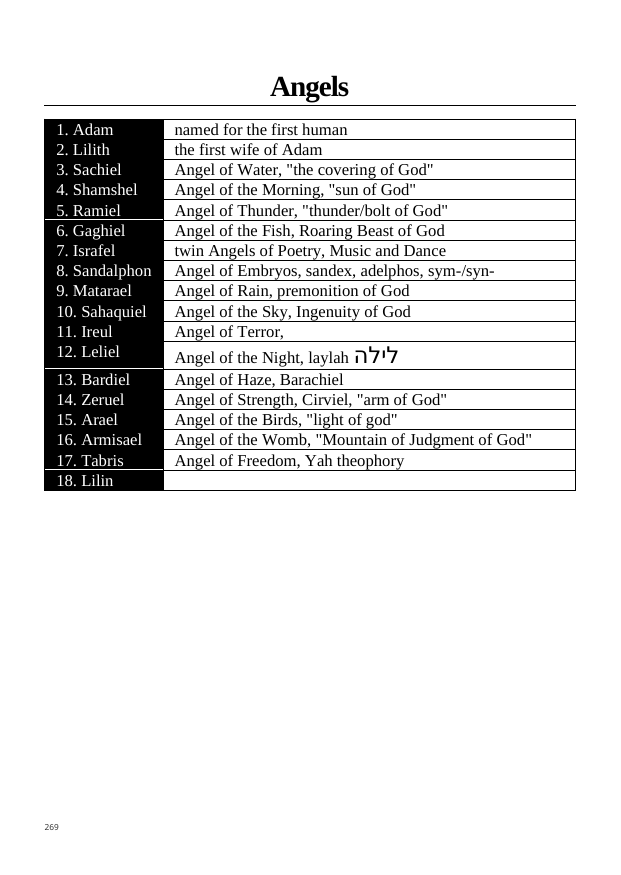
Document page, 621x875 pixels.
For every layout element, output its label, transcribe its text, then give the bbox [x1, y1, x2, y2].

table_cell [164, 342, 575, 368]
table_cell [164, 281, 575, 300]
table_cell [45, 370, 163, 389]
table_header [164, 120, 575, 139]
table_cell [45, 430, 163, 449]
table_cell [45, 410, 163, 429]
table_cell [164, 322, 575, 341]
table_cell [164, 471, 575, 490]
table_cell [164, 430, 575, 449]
subtitle Angels [44, 69, 576, 105]
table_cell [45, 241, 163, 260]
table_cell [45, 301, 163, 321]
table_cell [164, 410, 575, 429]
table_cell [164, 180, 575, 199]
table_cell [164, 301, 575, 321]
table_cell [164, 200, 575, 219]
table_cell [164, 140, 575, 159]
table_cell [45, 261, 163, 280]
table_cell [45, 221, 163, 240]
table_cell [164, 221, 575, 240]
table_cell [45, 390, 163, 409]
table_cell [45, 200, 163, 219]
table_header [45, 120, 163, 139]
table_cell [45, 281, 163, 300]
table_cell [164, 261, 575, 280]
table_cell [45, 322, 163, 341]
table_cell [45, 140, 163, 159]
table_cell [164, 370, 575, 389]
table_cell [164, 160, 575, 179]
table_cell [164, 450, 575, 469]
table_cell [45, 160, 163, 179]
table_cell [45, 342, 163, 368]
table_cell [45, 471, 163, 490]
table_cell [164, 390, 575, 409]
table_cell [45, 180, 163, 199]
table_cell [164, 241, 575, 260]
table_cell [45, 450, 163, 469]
